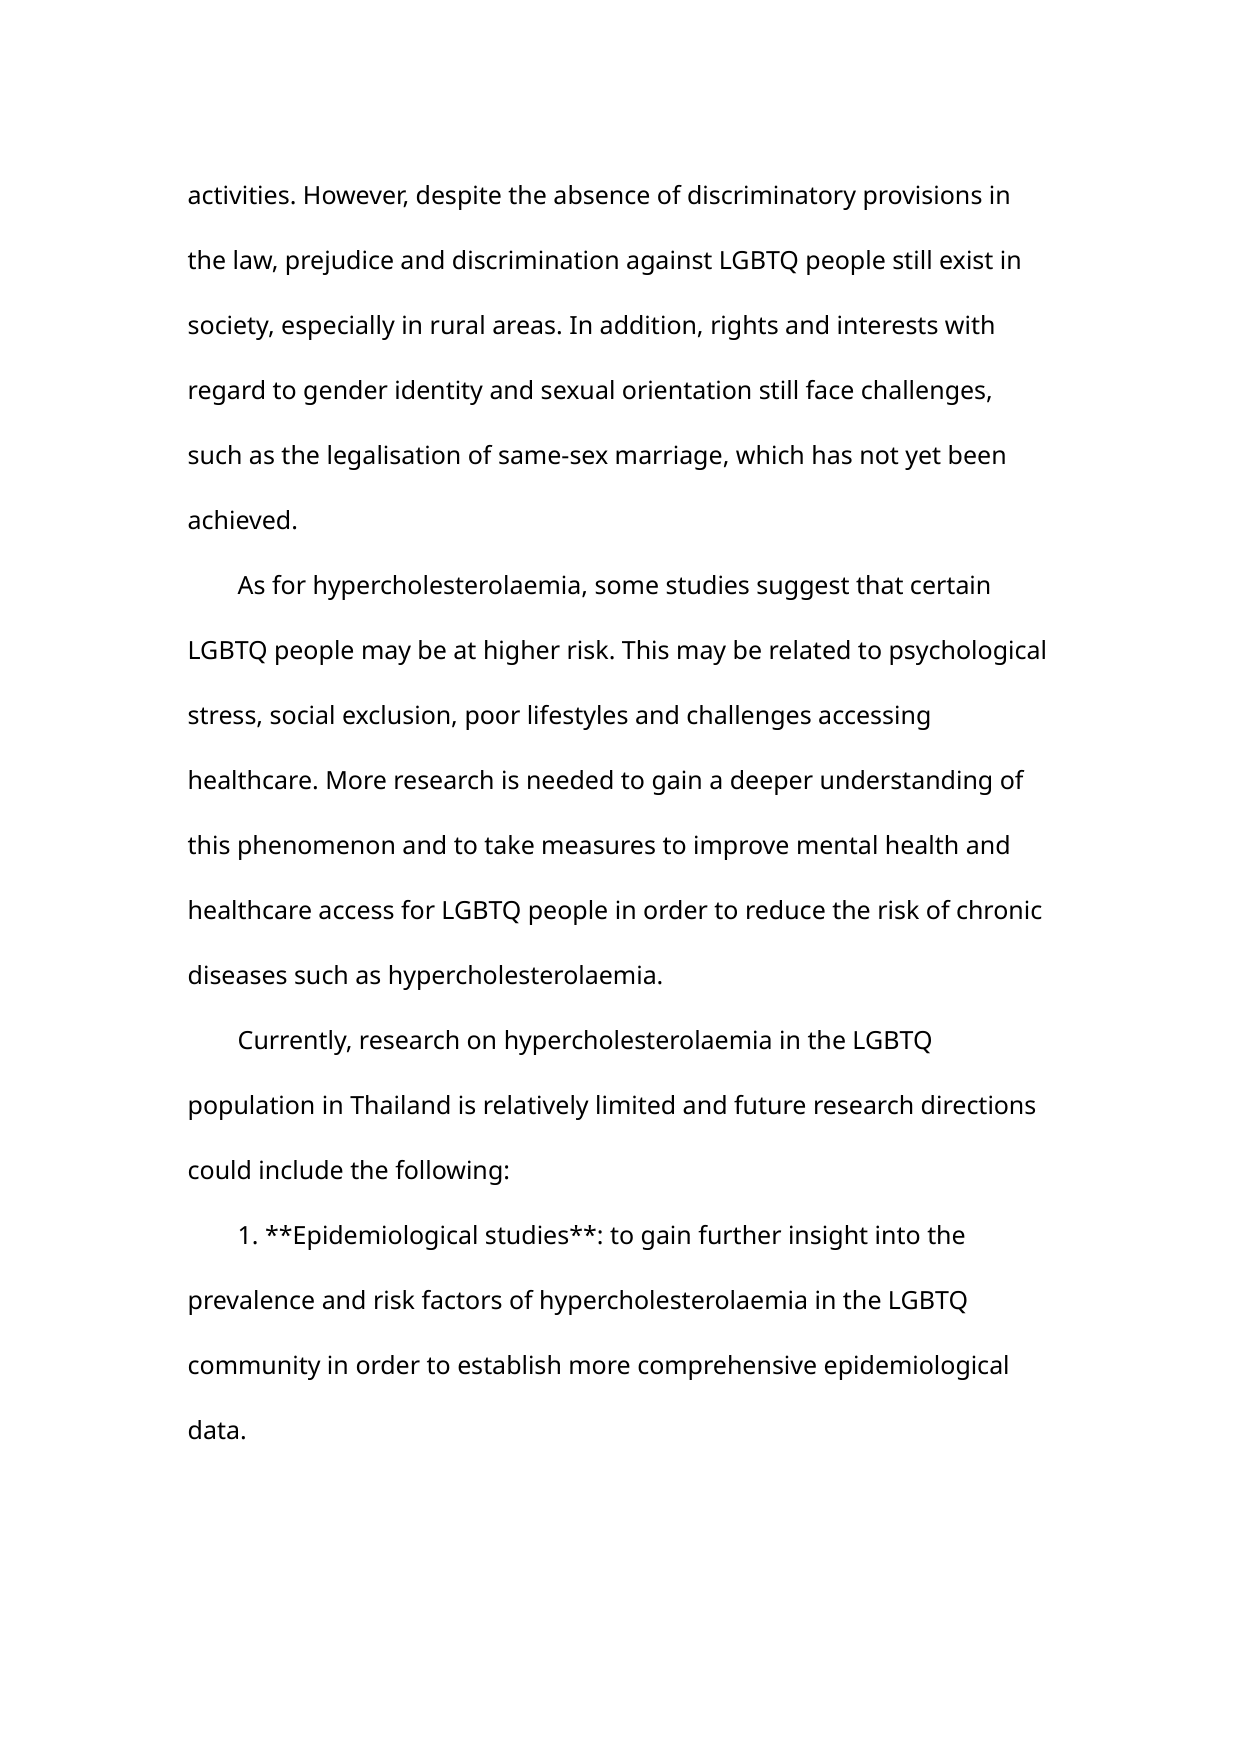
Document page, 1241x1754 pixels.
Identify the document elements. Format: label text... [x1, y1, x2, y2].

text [187, 162, 1053, 552]
text 1. **Epidemiological studies**: to gain further insight into the prevalence and risk factors of hypercholesterolaemia in the LGBTQ community in order to establish more comprehensive epidemiological data. [187, 1202, 1053, 1462]
text Currently, research on hypercholesterolaemia in the LGBTQ population in Thailand is relatively limited and future research directions could include the following: [187, 1007, 1053, 1202]
text As for hypercholesterolaemia, some studies suggest that certain LGBTQ people may be at higher risk. This may be related to psychological stress, social exclusion, poor lifestyles and challenges accessing healthcare. More research is needed to gain a deeper understanding of this phenomenon and to take measures to improve mental health and healthcare access for LGBTQ people in order to reduce the risk of chronic diseases such as hypercholesterolaemia. [187, 552, 1053, 1007]
